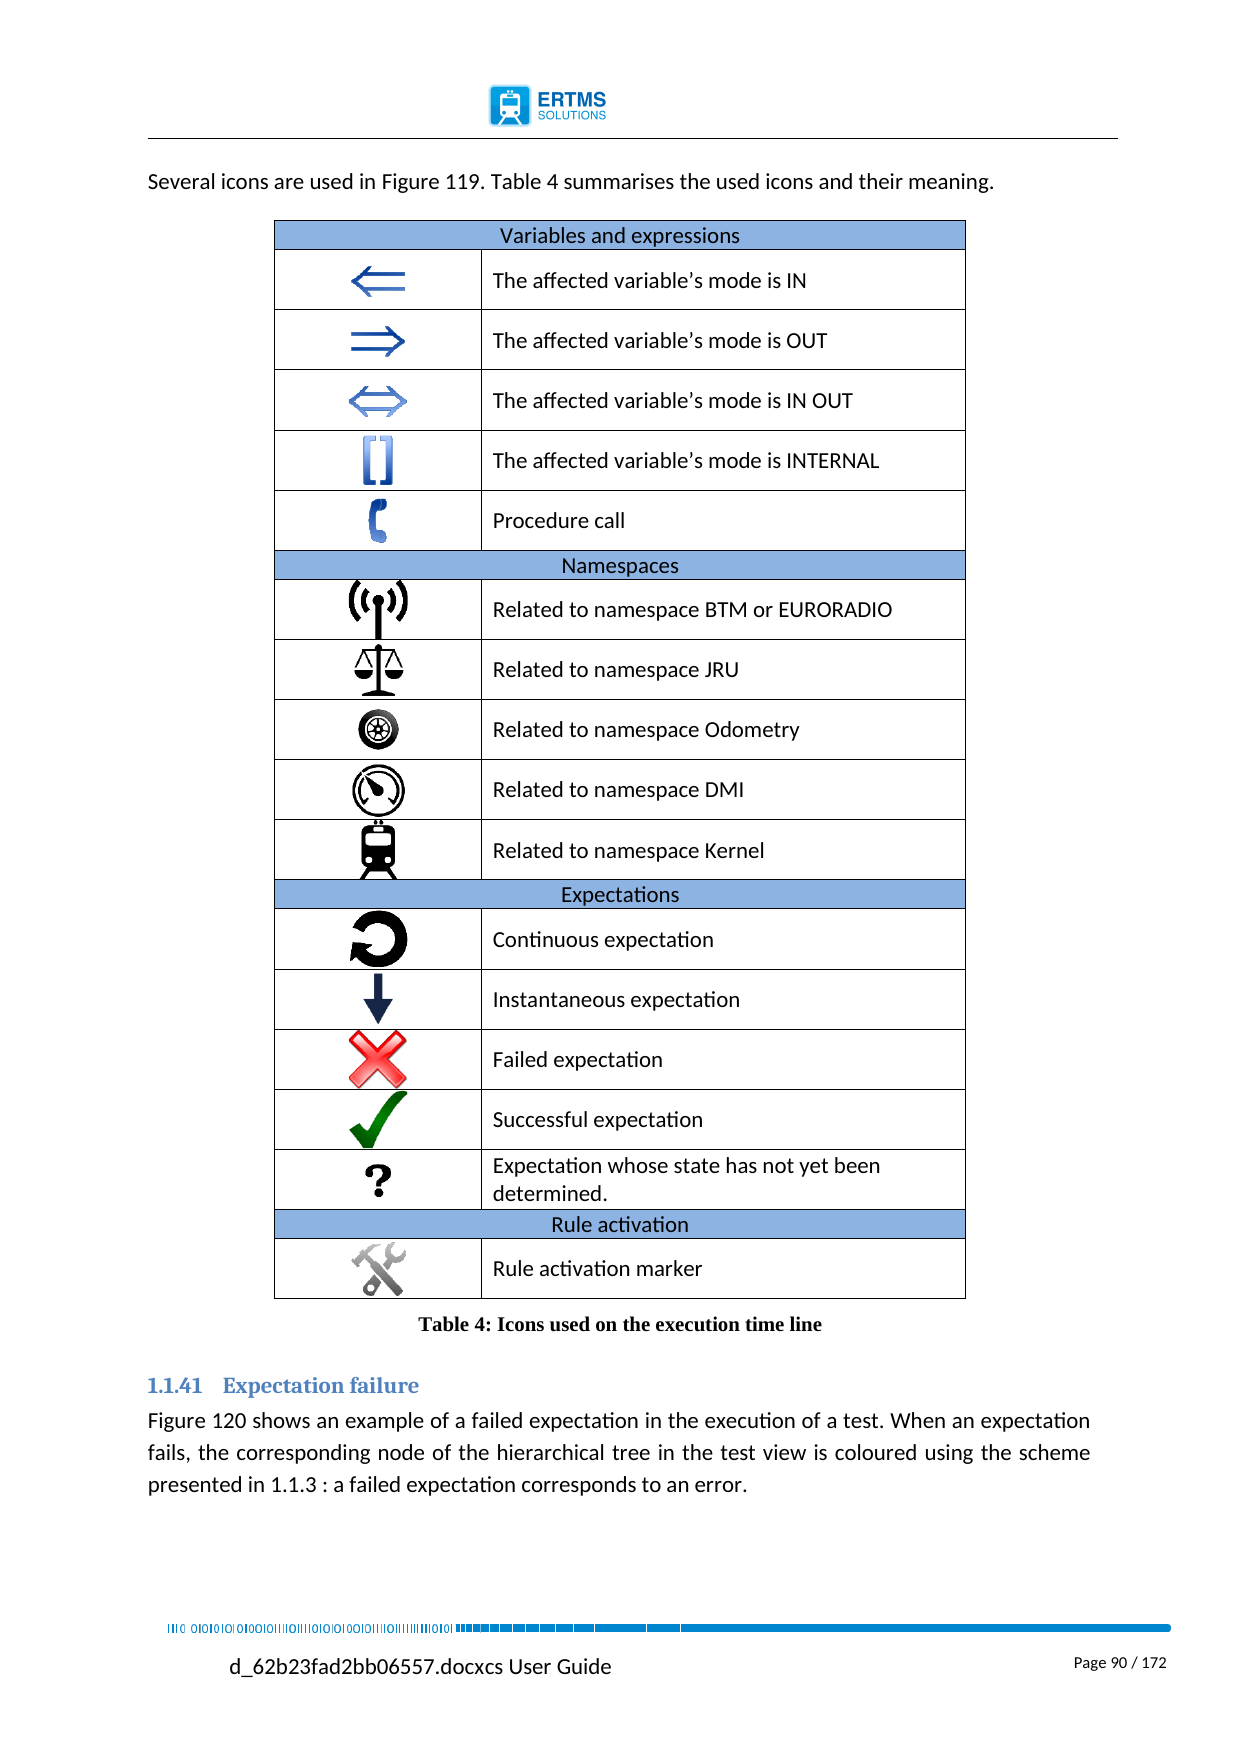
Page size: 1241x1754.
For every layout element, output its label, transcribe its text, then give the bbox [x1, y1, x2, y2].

subtitle Expectation failure [148, 1373, 1093, 1399]
table_cell [408, 760, 481, 819]
picture [477, 73, 617, 138]
table_cell [275, 491, 348, 550]
table_cell Expectations [275, 880, 965, 908]
table_cell [408, 820, 481, 879]
table_cell Procedure call [482, 491, 965, 550]
table_cell [408, 640, 481, 699]
table_cell The affected variable’s mode is IN [482, 250, 965, 309]
text Table 4: Icons used on the execution time line [148, 1312, 1093, 1336]
table_cell [408, 1030, 481, 1089]
picture [167, 1624, 1171, 1633]
table_cell The affected variable’s mode is INTERNAL [482, 431, 965, 489]
table_cell [408, 580, 481, 639]
picture [348, 909, 408, 1209]
text Figure 120 shows an example of a failed expectation in the execution of a test. When an expectation fails, the corresponding node of the hierarchical tree in the test view is coloured using the scheme presented in 1.1.3 : a failed expectation corresponds to an error. [148, 1406, 1093, 1498]
picture [348, 640, 408, 699]
table_cell [408, 1239, 481, 1298]
table_cell [408, 909, 481, 968]
table_cell Successful expectation [482, 1090, 965, 1149]
table_cell Expectation whose state has not yet been determined. [482, 1150, 965, 1209]
table_cell [408, 700, 481, 759]
picture [348, 1238, 408, 1298]
table_header Variables and expressions [275, 221, 965, 249]
table_cell [275, 909, 348, 968]
picture [348, 250, 408, 550]
table_cell [275, 370, 348, 429]
table_cell Related to namespace Kernel [482, 820, 965, 879]
table_cell Rule activation [275, 1210, 965, 1238]
table_cell [408, 1150, 481, 1209]
table_cell Rule activation marker [482, 1239, 965, 1298]
table_cell [275, 1090, 348, 1149]
table_cell [408, 970, 481, 1028]
table_cell [275, 640, 348, 699]
table_cell Related to namespace Odometry [482, 700, 965, 759]
table_cell [275, 1150, 348, 1209]
table_cell [408, 491, 481, 550]
picture [348, 760, 408, 880]
table_cell [275, 760, 348, 819]
table_cell [275, 580, 348, 639]
table_cell [408, 431, 481, 489]
table_cell Failed expectation [482, 1030, 965, 1089]
table_cell Namespaces [275, 551, 965, 579]
table_cell [275, 250, 348, 309]
table_cell The affected variable’s mode is OUT [482, 310, 965, 369]
table_cell Related to namespace DMI [482, 760, 965, 819]
table_cell [408, 1090, 481, 1149]
table_cell Continuous expectation [482, 909, 965, 968]
table_cell [275, 820, 348, 879]
table_cell [408, 370, 481, 429]
table_cell [275, 310, 348, 369]
text Several icons are used in Figure 119. Table 4 summarises the used icons and their meaning. [148, 167, 1093, 195]
table_cell Related to namespace JRU [482, 640, 965, 699]
table_cell [275, 1239, 348, 1298]
picture [348, 700, 408, 759]
table_cell Instantaneous expectation [482, 970, 965, 1028]
picture [348, 579, 408, 639]
table_cell [408, 310, 481, 369]
table_cell Related to namespace BTM or EURORADIO [482, 580, 965, 639]
table_cell [275, 970, 348, 1028]
table_cell The affected variable’s mode is IN OUT [482, 370, 965, 429]
table_cell [408, 250, 481, 309]
table_cell [275, 431, 348, 489]
table_cell [275, 1030, 348, 1089]
table_cell [275, 700, 348, 759]
